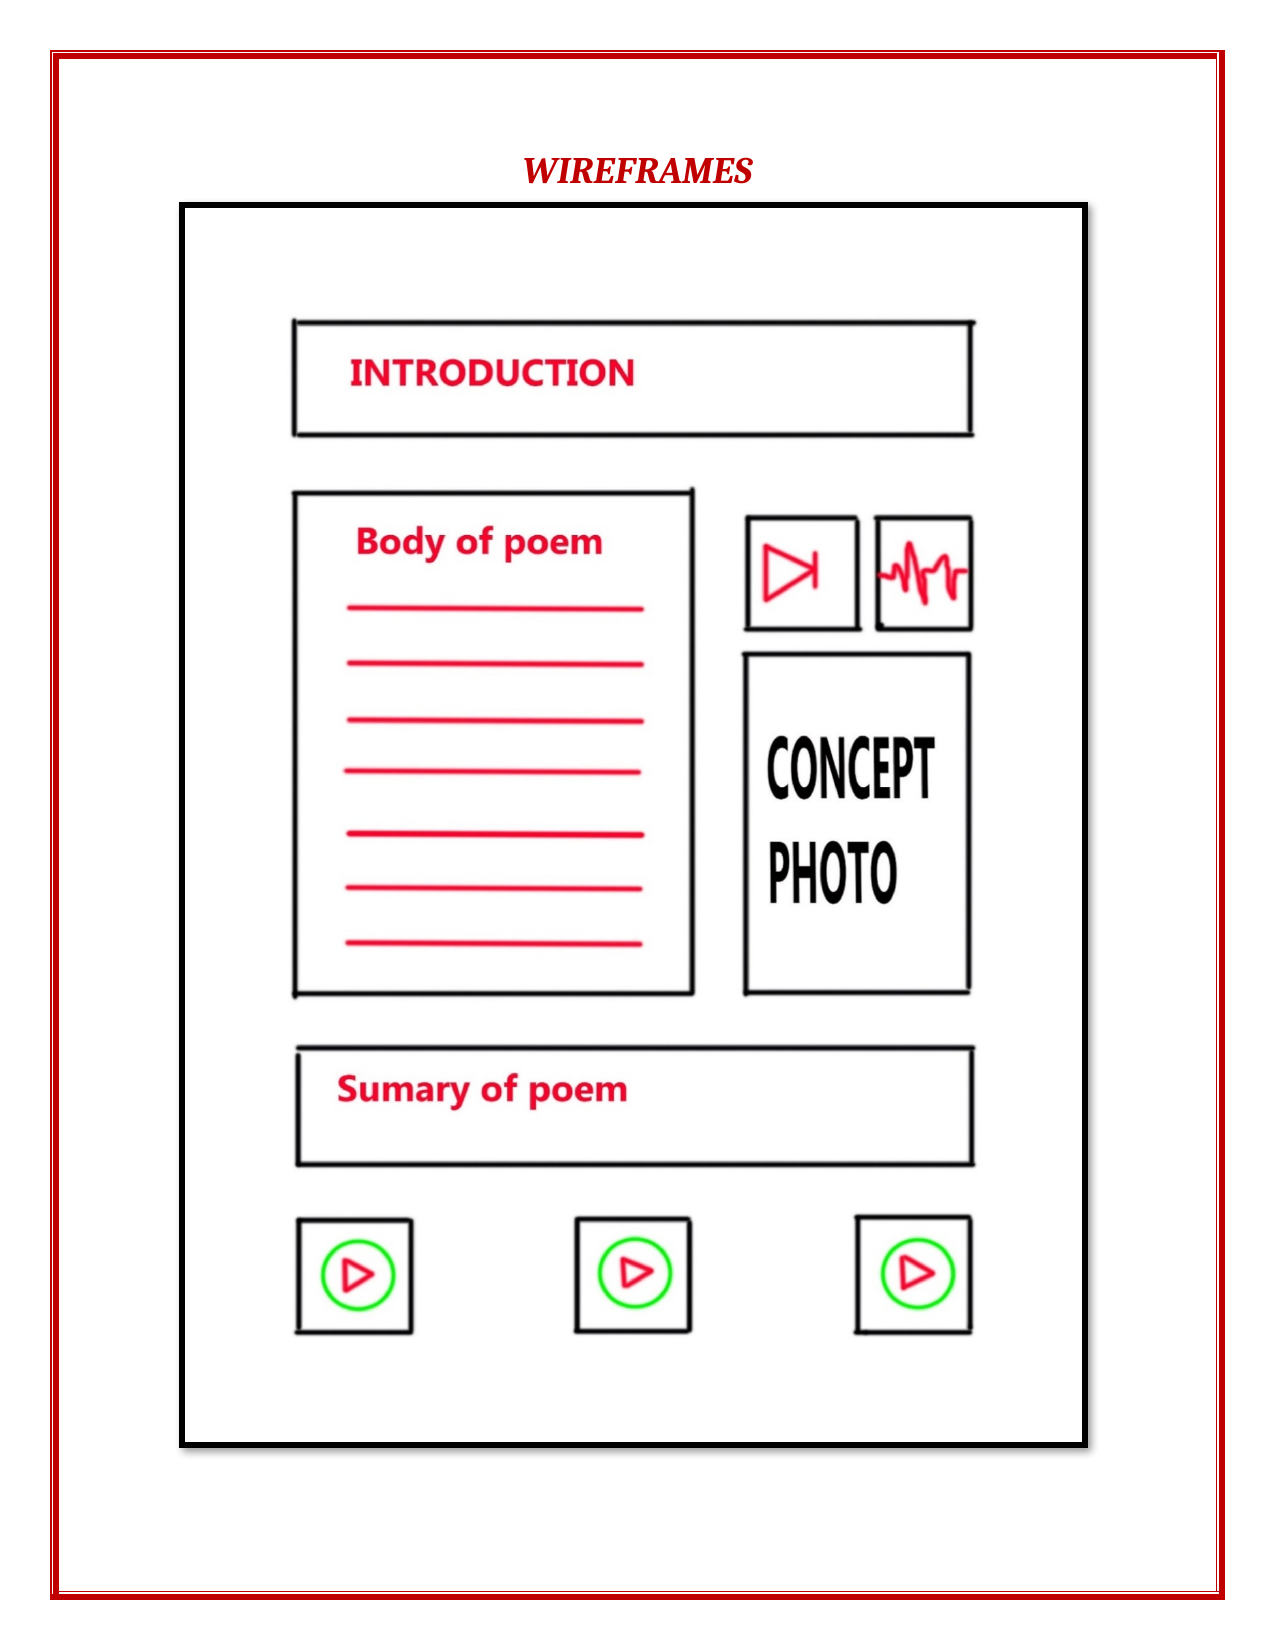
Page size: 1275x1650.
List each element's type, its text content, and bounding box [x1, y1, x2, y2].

picture [185, 208, 1082, 1442]
